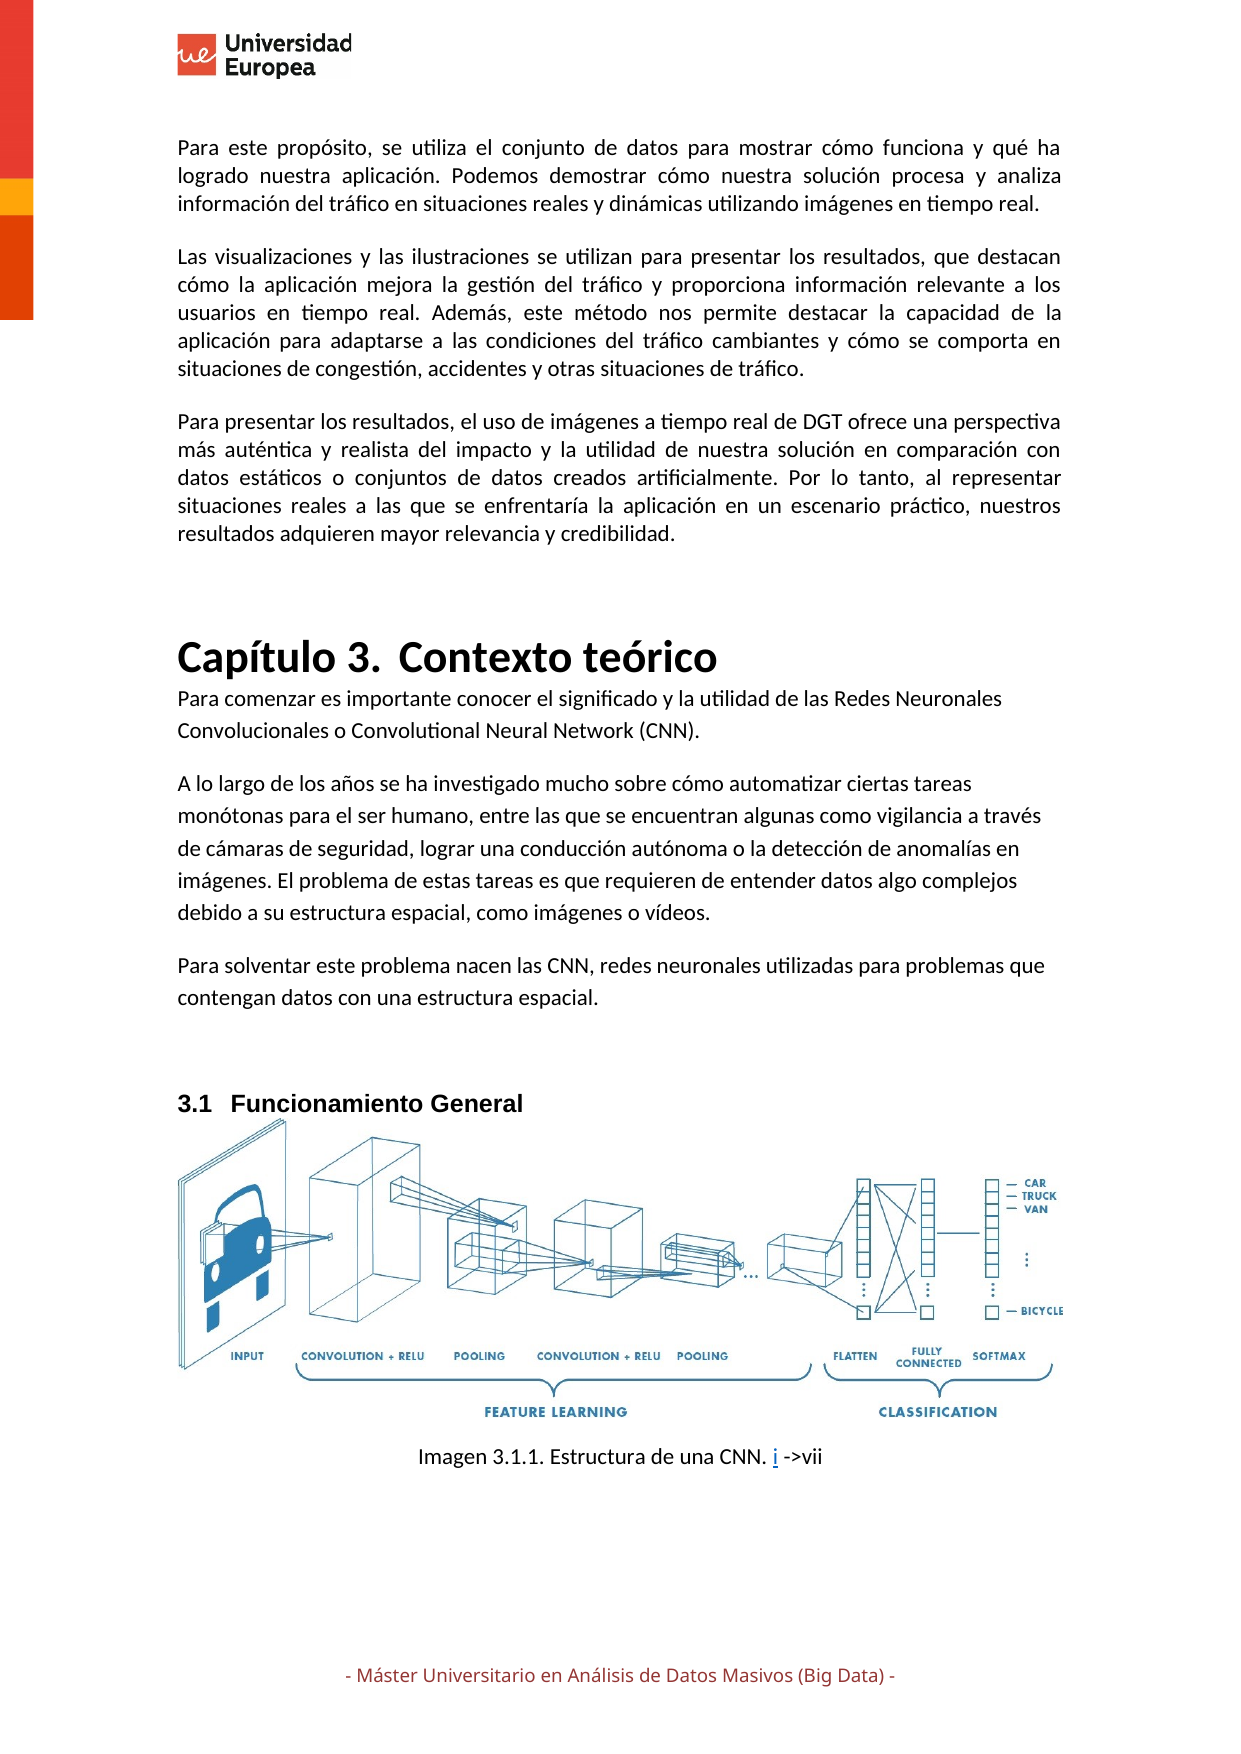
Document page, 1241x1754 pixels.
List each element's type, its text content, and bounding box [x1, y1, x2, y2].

text Las visualizaciones y las ilustraciones se utilizan para presentar los resultados, que destacan cómo la aplicación mejora la gestión del tráfico y proporciona información relevante a los usuarios en tiempo real. Además, este método nos permite destacar la capacidad de la aplicación para adaptarse a las condiciones del tráfico cambiantes y cómo se comporta en situaciones de congestión, accidentes y otras situaciones de tráfico. [177, 242, 1063, 382]
text Imagen 3.1.1. Estructura de una CNN. i ->vii [177, 1442, 1063, 1470]
text Para comenzar es importante conocer el significado y la utilidad de las Redes Neuronales Convolucionales o Convolutional Neural Network (CNN). [177, 684, 1063, 744]
picture [177, 1118, 1063, 1418]
text Para presentar los resultados, el uso de imágenes a tiempo real de DGT ofrece una perspectiva más auténtica y realista del impacto y la utilidad de nuestra solución en comparación con datos estáticos o conjuntos de datos creados artificialmente. Por lo tanto, al representar situaciones reales a las que se enfrentaría la aplicación en un escenario práctico, nuestros resultados adquieren mayor relevancia y credibilidad. [177, 407, 1063, 547]
text Para solventar este problema nacen las CNN, redes neuronales utilizadas para problemas que contengan datos con una estructura espacial. [177, 951, 1063, 1011]
picture [177, 33, 352, 79]
picture [0, 0, 34, 320]
text A lo largo de los años se ha investigado mucho sobre cómo automatizar ciertas tareas monótonas para el ser humano, entre las que se encuentran algunas como vigilancia a través de cámaras de seguridad, lograr una conducción autónoma o la detección de anomalías en imágenes. El problema de estas tareas es que requieren de entender datos algo complejos debido a su estructura espacial, como imágenes o vídeos. [177, 769, 1063, 926]
subtitle Contexto teórico [177, 628, 1063, 684]
subtitle Funcionamiento General [177, 1089, 1063, 1118]
text Para este propósito, se utiliza el conjunto de datos para mostrar cómo funciona y qué ha logrado nuestra aplicación. Podemos demostrar cómo nuestra solución procesa y analiza información del tráfico en situaciones reales y dinámicas utilizando imágenes en tiempo real. [177, 133, 1063, 217]
